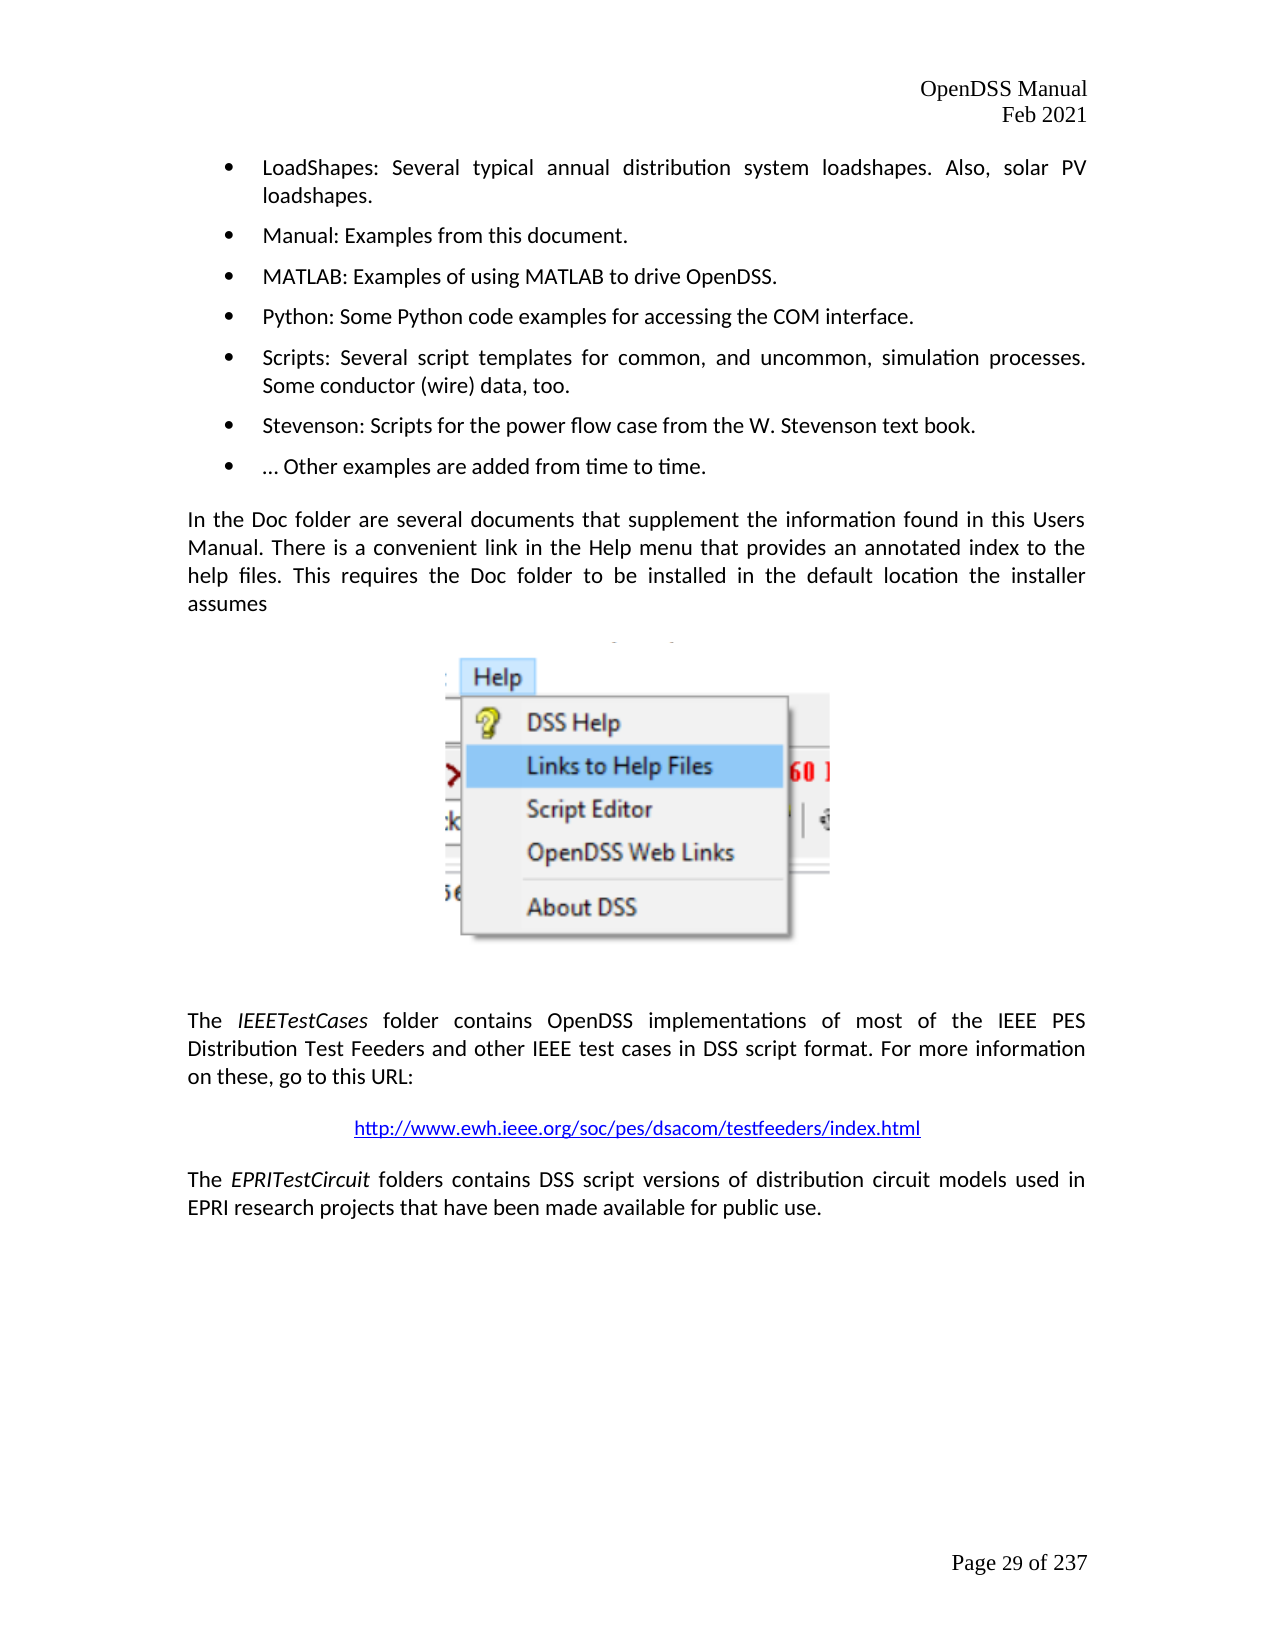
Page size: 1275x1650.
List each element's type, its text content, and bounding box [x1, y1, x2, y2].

list Stevenson: Scripts for the power flow case from the W. Stevenson text book. [225, 411, 1087, 439]
picture [445, 642, 830, 981]
list Manual: Examples from this document. [225, 221, 1087, 249]
text http://www.ewh.ieee.org/soc/pes/dsacom/testfeeders/index.html [187, 1115, 1087, 1141]
list MATLAB: Examples of using MATLAB to drive OpenDSS. [225, 262, 1087, 290]
text The IEEETestCases folder contains OpenDSS implementations of most of the IEEE PES Distribution Test Feeders and other IEEE test cases in DSS script format. For more information on these, go to this URL: [187, 1006, 1087, 1090]
list LoadShapes: Several typical annual distribution system loadshapes. Also, solar PV loadshapes. [225, 153, 1087, 209]
list Scripts: Several script templates for common, and uncommon, simulation processes. Some conductor (wire) data, too. [225, 343, 1087, 399]
text The EPRITestCircuit folders contains DSS script versions of distribution circuit models used in EPRI research projects that have been made available for public use. [187, 1166, 1087, 1222]
text In the Doc folder are several documents that supplement the information found in this Users Manual. There is a convenient link in the Help menu that provides an annotated index to the help files. This requires the Doc folder to be installed in the default location the installer assumes [187, 505, 1087, 617]
list Python: Some Python code examples for accessing the COM interface. [225, 302, 1087, 330]
list … Other examples are added from time to time. [225, 452, 1087, 480]
